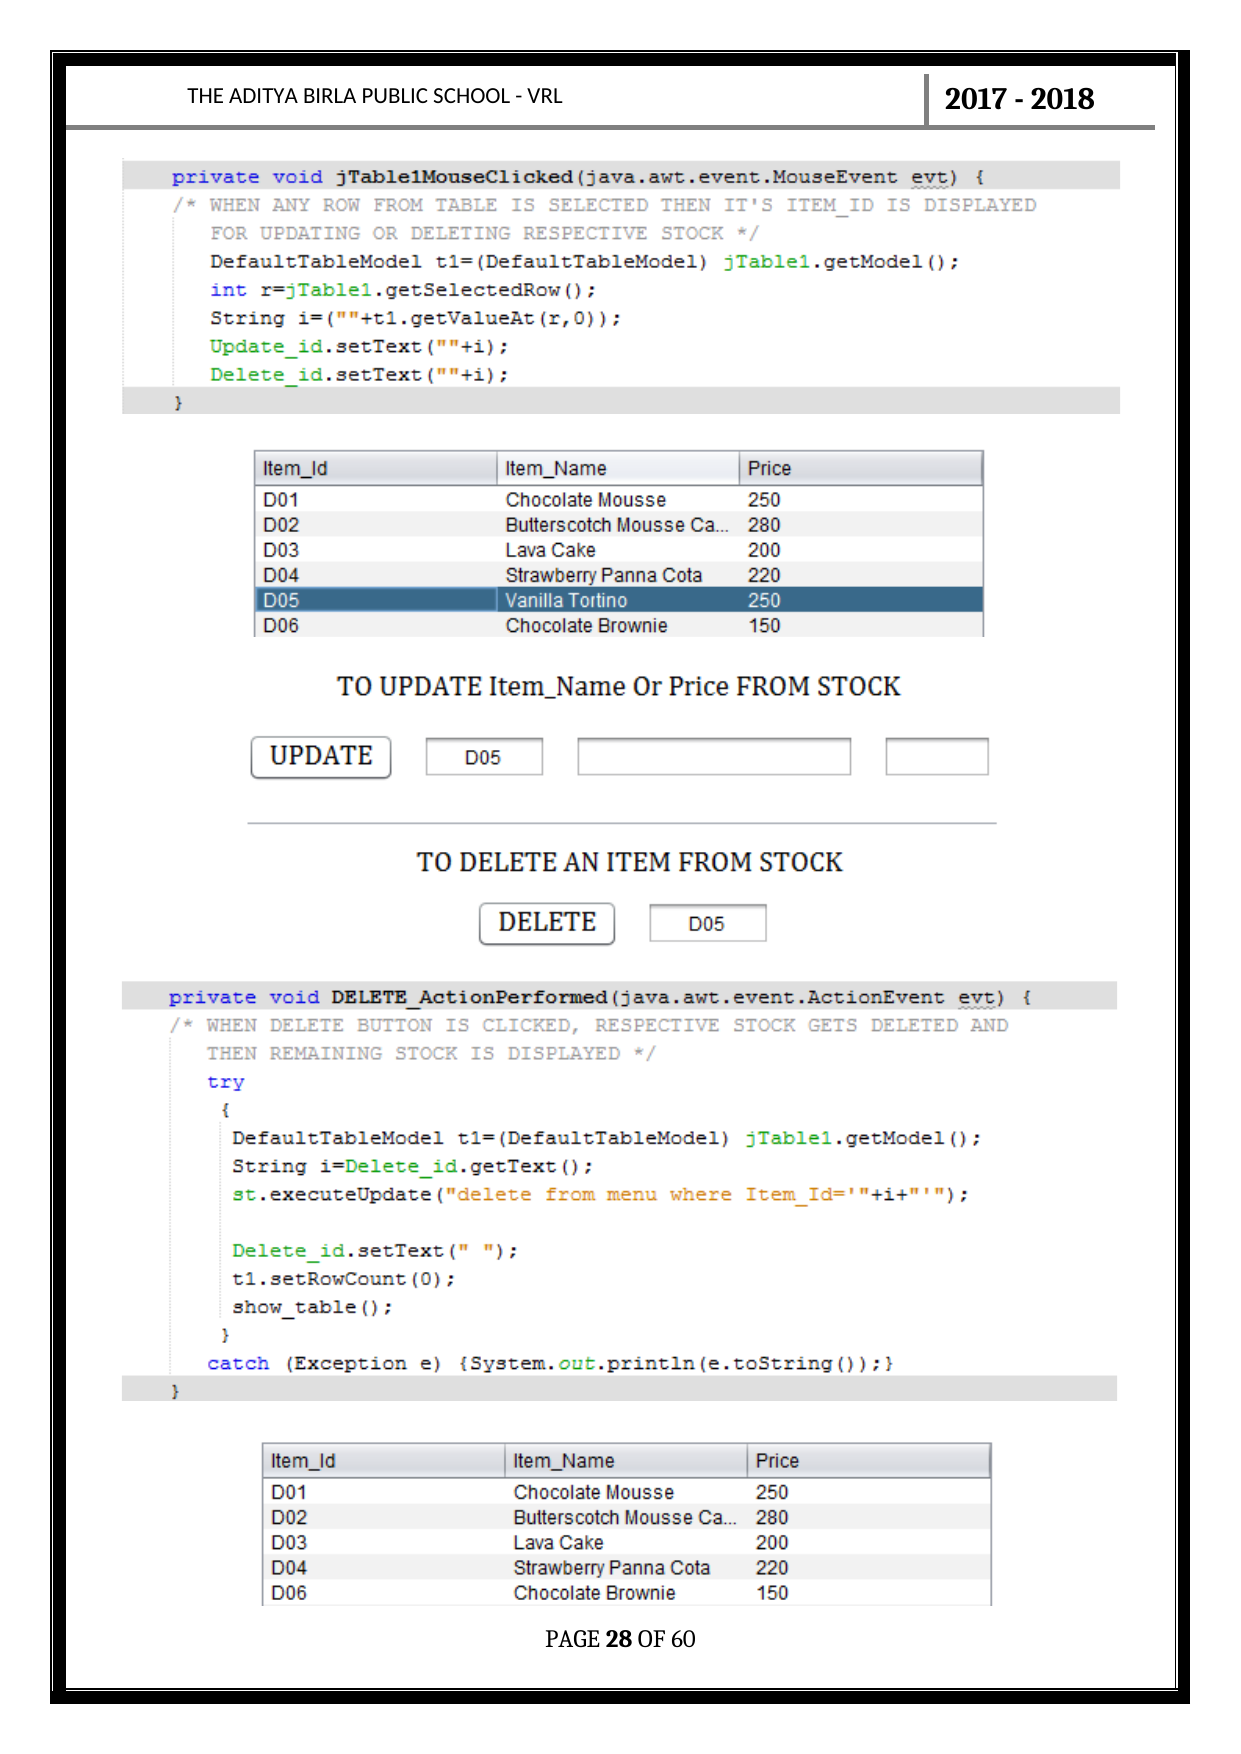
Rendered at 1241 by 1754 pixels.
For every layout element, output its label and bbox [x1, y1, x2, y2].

picture [121, 980, 1118, 1401]
picture [240, 660, 1008, 956]
picture [259, 1438, 997, 1606]
picture [251, 444, 986, 637]
picture [121, 158, 1121, 414]
